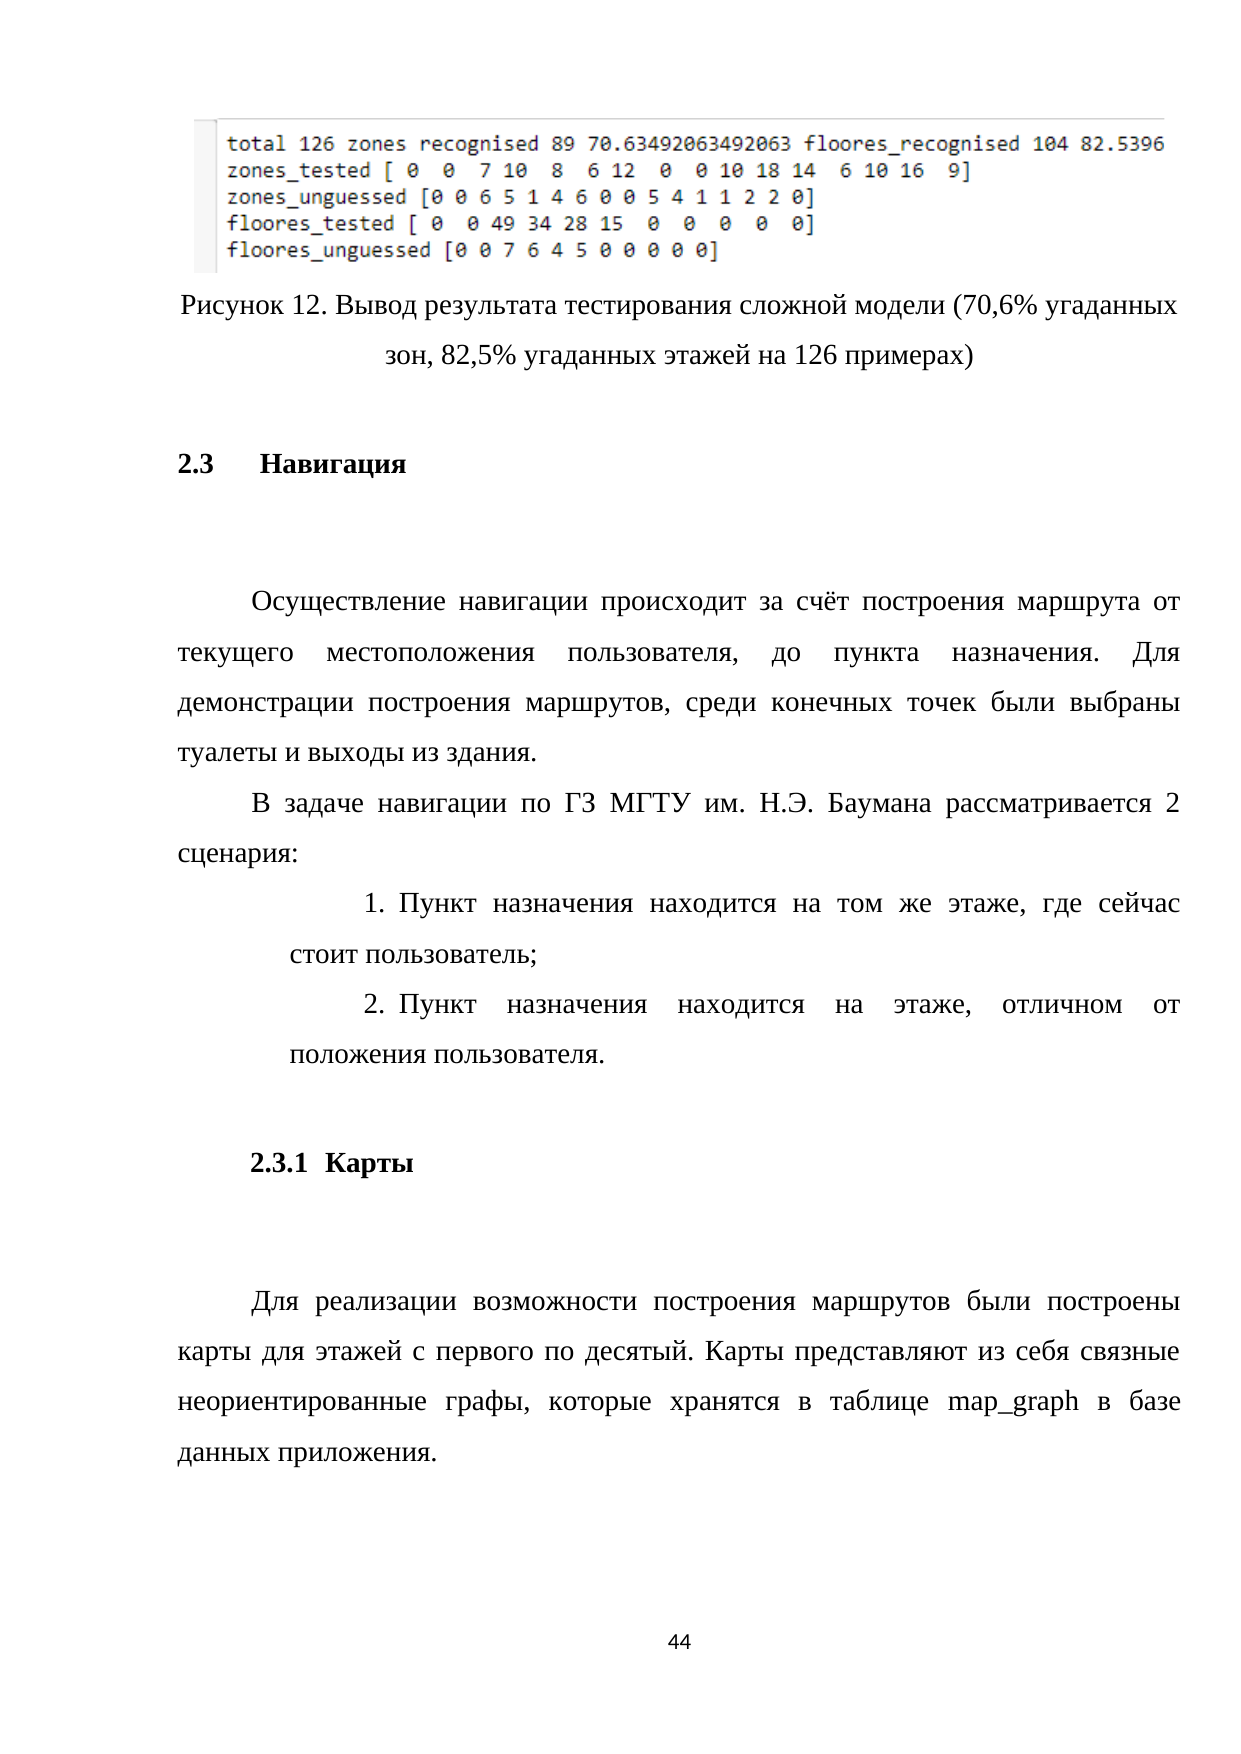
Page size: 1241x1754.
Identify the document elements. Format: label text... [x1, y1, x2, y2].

list Карты [250, 1145, 1181, 1178]
text В задаче навигации по ГЗ МГТУ им. Н.Э. Баумана рассматривается 2 сценария: [177, 785, 1181, 869]
text Для реализации возможности построения маршрутов были построены карты для этажей с первого по десятый. Карты представляют из себя связные неориентированные графы, которые хранятся в таблице map_graph в базе данных приложения. [177, 1283, 1181, 1467]
list Навигация [177, 446, 1181, 479]
list Пункт назначения находится на этаже, отличном от положения пользователя. [289, 986, 1181, 1070]
list Пункт назначения находится на том же этаже, где сейчас стоит пользователь; [289, 885, 1181, 969]
picture [194, 118, 1165, 273]
text Осуществление навигации происходит за счёт построения маршрута от текущего местоположения пользователя, до пункта назначения. Для демонстрации построения маршрутов, среди конечных точек были выбраны туалеты и выходы из здания. [177, 583, 1181, 768]
text Рисунок 12. Вывод результата тестирования сложной модели (70,6% угаданных зон, 82,5% угаданных этажей на 126 примерах) [177, 287, 1181, 371]
